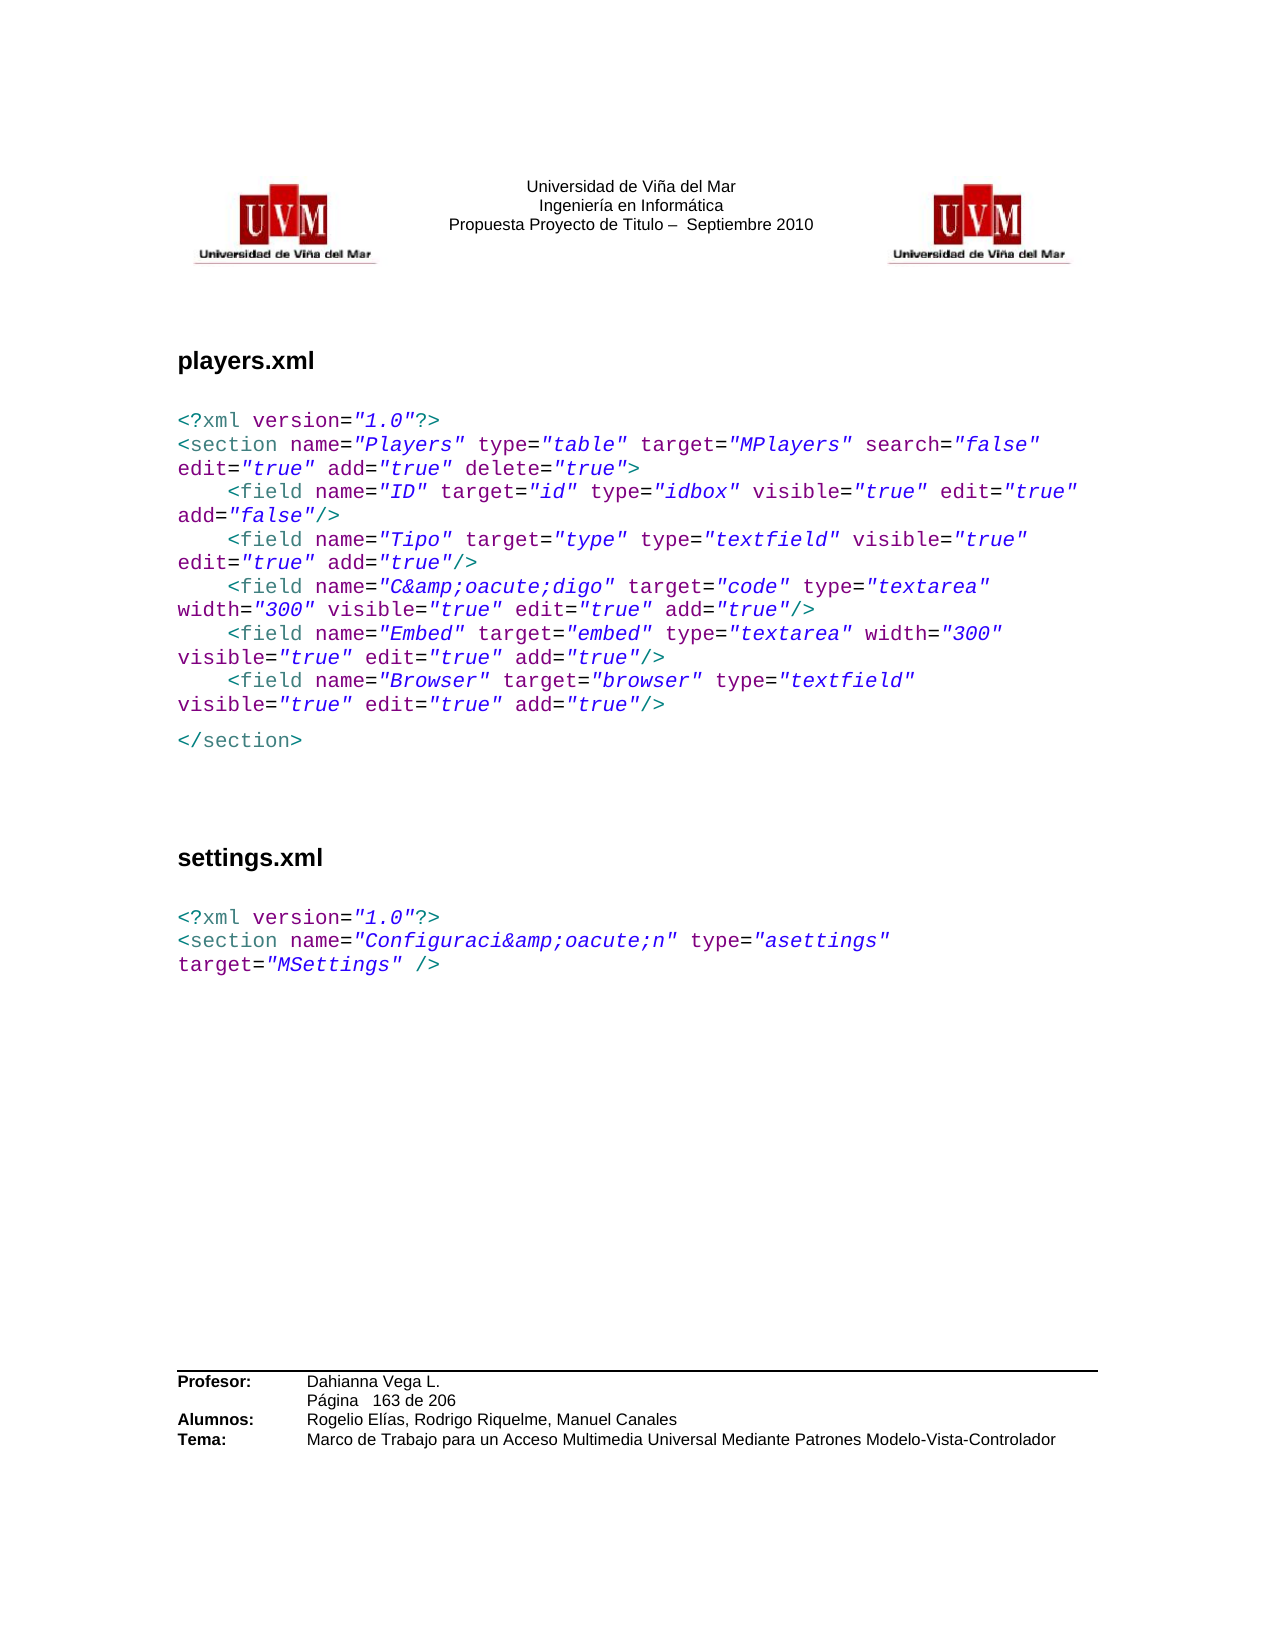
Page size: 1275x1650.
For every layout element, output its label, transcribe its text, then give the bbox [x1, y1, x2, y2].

text <field name="ID" target="id" type="idbox" visible="true" edit="true" add="false"/> [177, 481, 1098, 528]
text <field name="C&amp;oacute;digo" target="code" type="textarea" width="300" visible="true" edit="true" add="true"/> [177, 576, 1098, 623]
text players.xml [177, 346, 1098, 375]
picture [871, 176, 1084, 267]
picture [177, 176, 390, 267]
text <field name="Embed" target="embed" type="textarea" width="300" visible="true" edit="true" add="true"/> [177, 623, 1098, 670]
text </section> [177, 730, 1098, 754]
text <field name="Browser" target="browser" type="textfield" visible="true" edit="true" add="true"/> [177, 670, 1098, 718]
text <?xml version="1.0"?> [177, 410, 1098, 434]
text settings.xml [177, 843, 1098, 871]
text <section name="Players" type="table" target="MPlayers" search="false" edit="true" add="true" delete="true"> [177, 434, 1098, 481]
text <section name="Configuraci&amp;oacute;n" type="asettings" target="MSettings" /> [177, 930, 1098, 978]
text <field name="Tipo" target="type" type="textfield" visible="true" edit="true" add="true"/> [177, 528, 1098, 576]
text <?xml version="1.0"?> [177, 907, 1098, 930]
